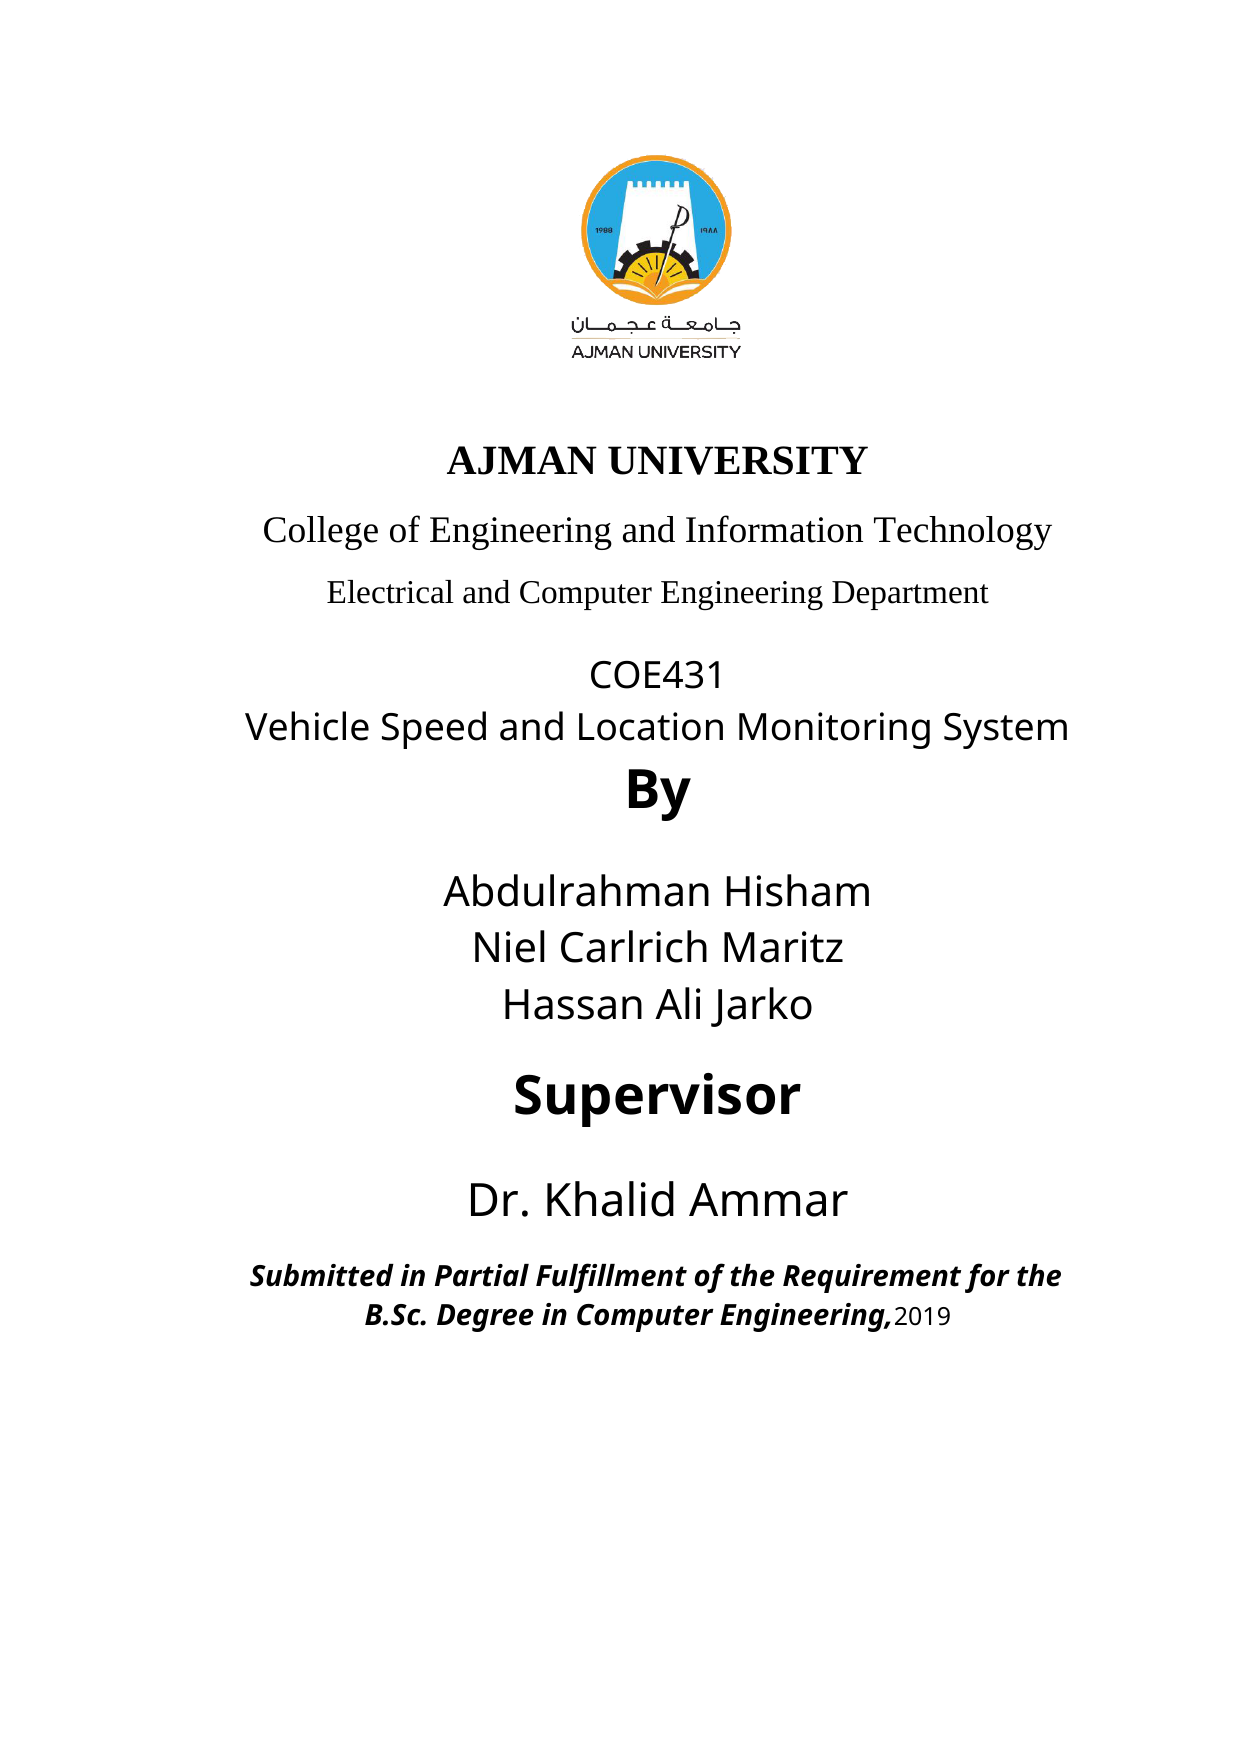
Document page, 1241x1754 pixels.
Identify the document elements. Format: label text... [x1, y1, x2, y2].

title Dr. Khalid Ammar [225, 1167, 1090, 1230]
text Vehicle Speed and Location Monitoring System [225, 700, 1090, 751]
text Electrical and Computer Engineering Department [225, 572, 1090, 611]
text AJMAN UNIVERSITY [225, 436, 1090, 483]
title Niel Carlrich Maritz [225, 918, 1090, 975]
title Abdulrahman Hisham [225, 862, 1090, 918]
text COE431 [225, 649, 1090, 700]
picture [558, 150, 757, 379]
title Submitted in Partial Fulfillment of the Requirement for the B.Sc. Degree in Computer Engineering,2019 [225, 1255, 1090, 1334]
text College of Engineering and Information Technology [225, 507, 1090, 551]
title By [225, 751, 1090, 825]
title Supervisor [225, 1057, 1090, 1131]
title Hassan Ali Jarko [225, 975, 1090, 1032]
